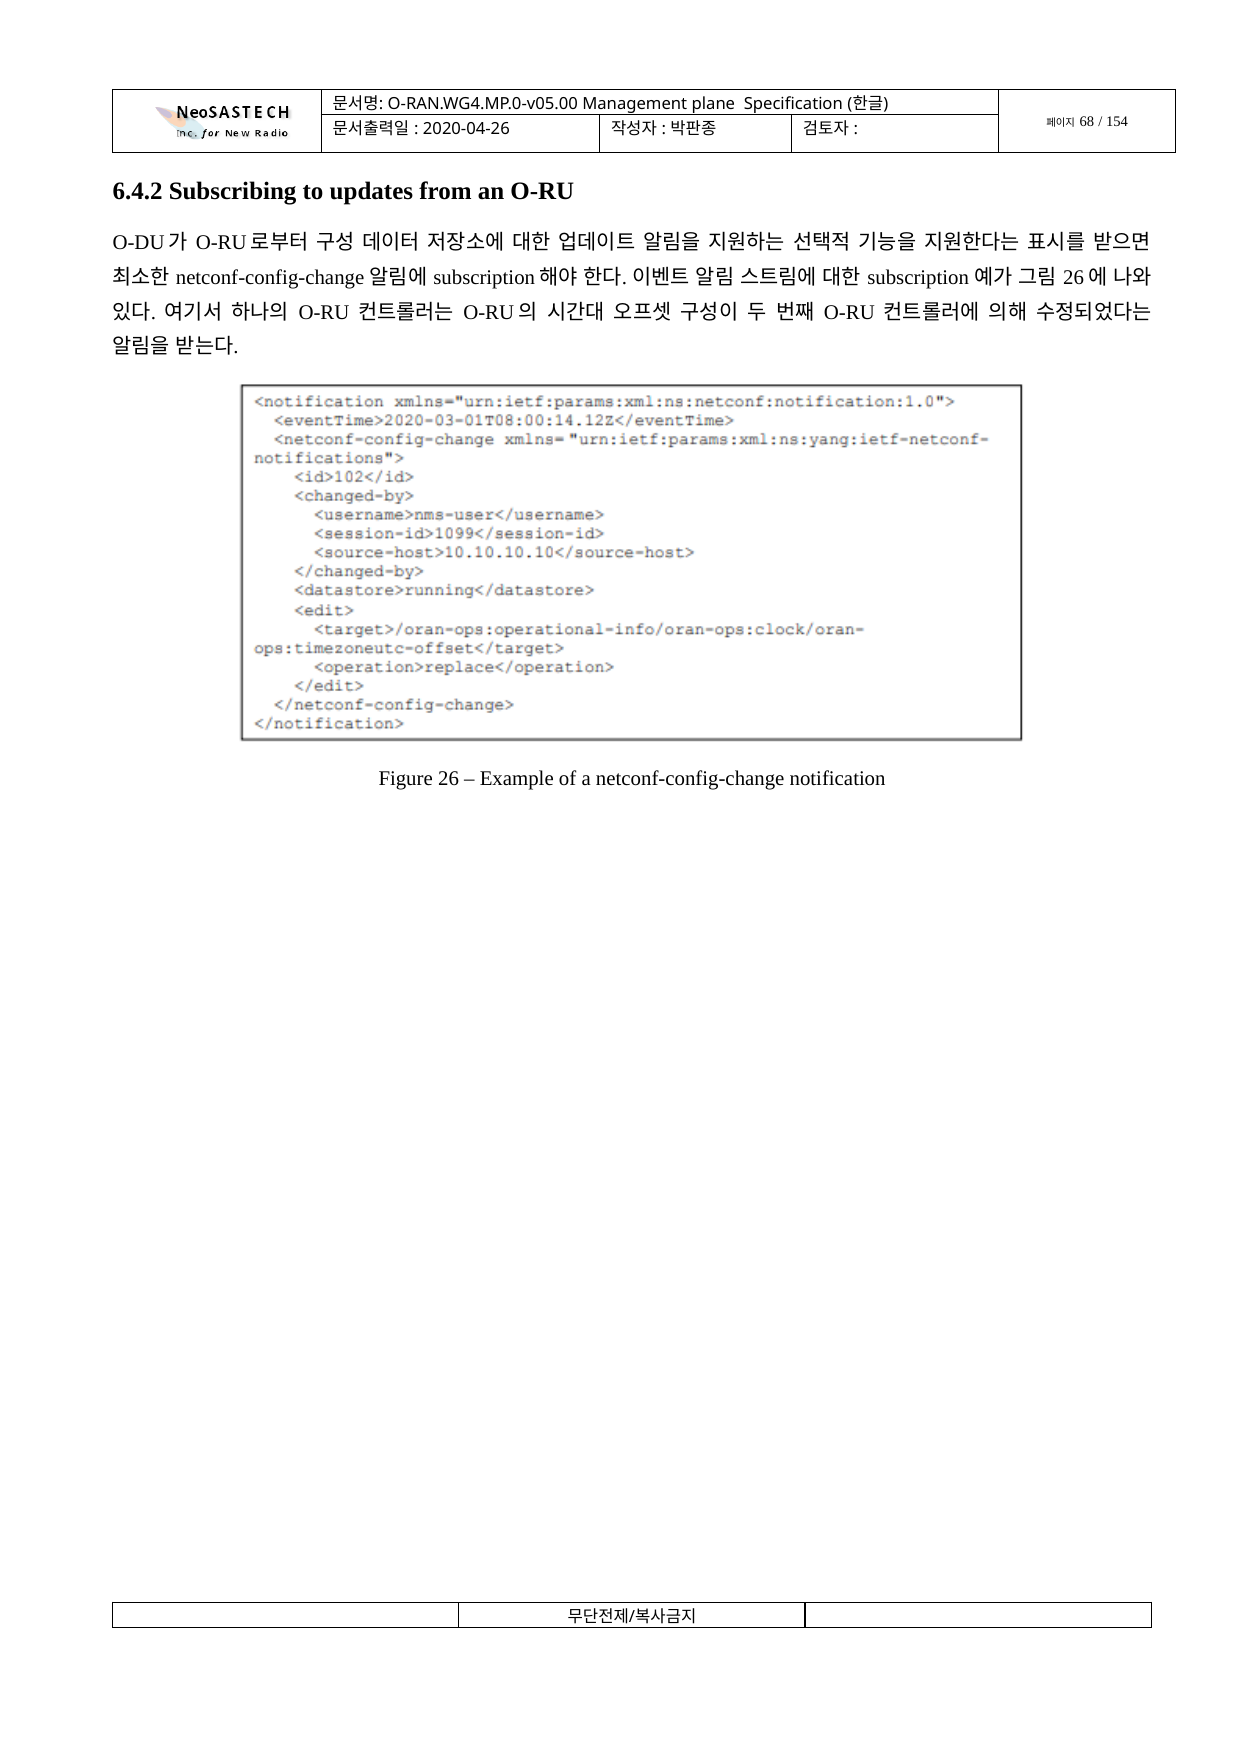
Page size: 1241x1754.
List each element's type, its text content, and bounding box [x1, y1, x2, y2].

text Figure 26 – Example of a netconf-config-change notification [112, 766, 1152, 790]
text O-DU가 O-RU로부터 구성 데이터 저장소에 대한 업데이트 알림을 지원하는 선택적 기능을 지원한다는 표시를 받으면 최소한 netconf-config-change 알림에 subscription해야 한다. 이벤트 알림 스트림에 대한 subscription 예가 그림 26에 나와 있다. 여기서 하나의 O-RU 컨트롤러는 O-RU의 시간대 오프셋 구성이 두 번째 O-RU 컨트롤러에 의해 수정되었다는 알림을 받는다. [112, 226, 1152, 360]
picture [237, 381, 1027, 746]
text 6.4.2 Subscribing to updates from an O-RU [112, 176, 1152, 205]
